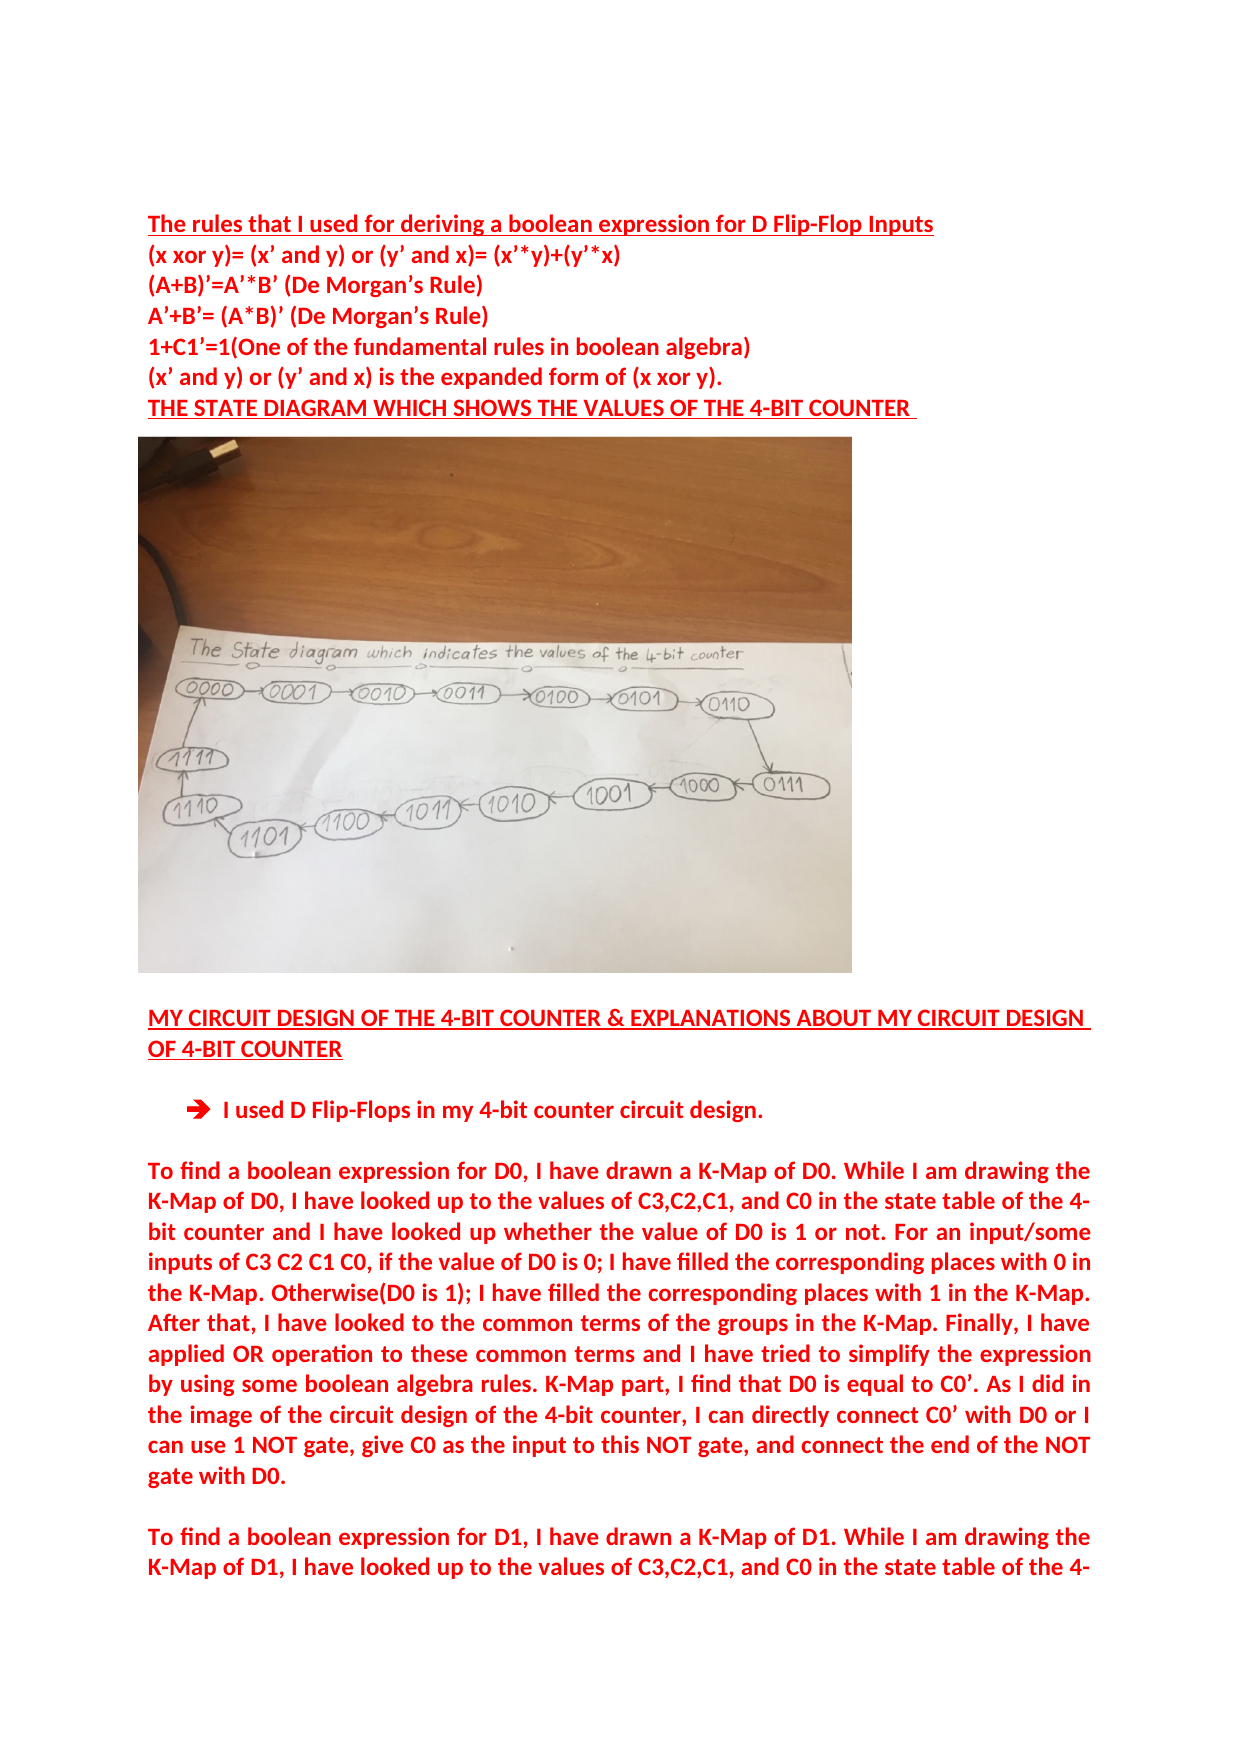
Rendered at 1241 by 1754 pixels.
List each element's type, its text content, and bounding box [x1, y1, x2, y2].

text The rules that I used for deriving a boolean expression for D Flip-Flop Inputs [148, 209, 1093, 239]
text (x xor y)= (x’ and y) or (y’ and x)= (x’*y)+(y’*x) [148, 239, 1093, 270]
text THE STATE DIAGRAM WHICH SHOWS THE VALUES OF THE 4-BIT COUNTER [148, 392, 1093, 422]
text (x’ and y) or (y’ and x) is the expanded form of (x xor y). [148, 361, 1093, 392]
text (A+B)’=A’*B’ (De Morgan’s Rule) [148, 270, 1093, 300]
list I used D Flip-Flops in my 4-bit counter circuit design. [185, 1094, 1093, 1124]
text To find a boolean expression for D0, I have drawn a K-Map of D0. While I am drawing the K-Map of D0, I have looked up to the values of C3,C2,C1, and C0 in the state table of the 4-bit counter and I have looked up whether the value of D0 is 1 or not. For an input/some inputs of C3 C2 C1 C0, if the value of D0 is 0; I have filled the corresponding places with 0 in the K-Map. Otherwise(D0 is 1); I have filled the corresponding places with 1 in the K-Map. After that, I have looked to the common terms of the groups in the K-Map. Finally, I have applied OR operation to these common terms and I have tried to simplify the expression by using some boolean algebra rules. K-Map part, I find that D0 is equal to C0’. As I did in the image of the circuit design of the 4-bit counter, I can directly connect C0’ with D0 or I can use 1 NOT gate, give C0 as the input to this NOT gate, and connect the end of the NOT gate with D0. [148, 1155, 1093, 1491]
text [148, 1521, 1093, 1582]
text 1+C1’=1(One of the fundamental rules in boolean algebra) [148, 331, 1093, 361]
picture [138, 437, 851, 973]
text A’+B’= (A*B)’ (De Morgan’s Rule) [148, 300, 1093, 331]
text MY CIRCUIT DESIGN OF THE 4-BIT COUNTER & EXPLANATIONS ABOUT MY CIRCUIT DESIGN OF 4-BIT COUNTER [148, 1002, 1093, 1063]
